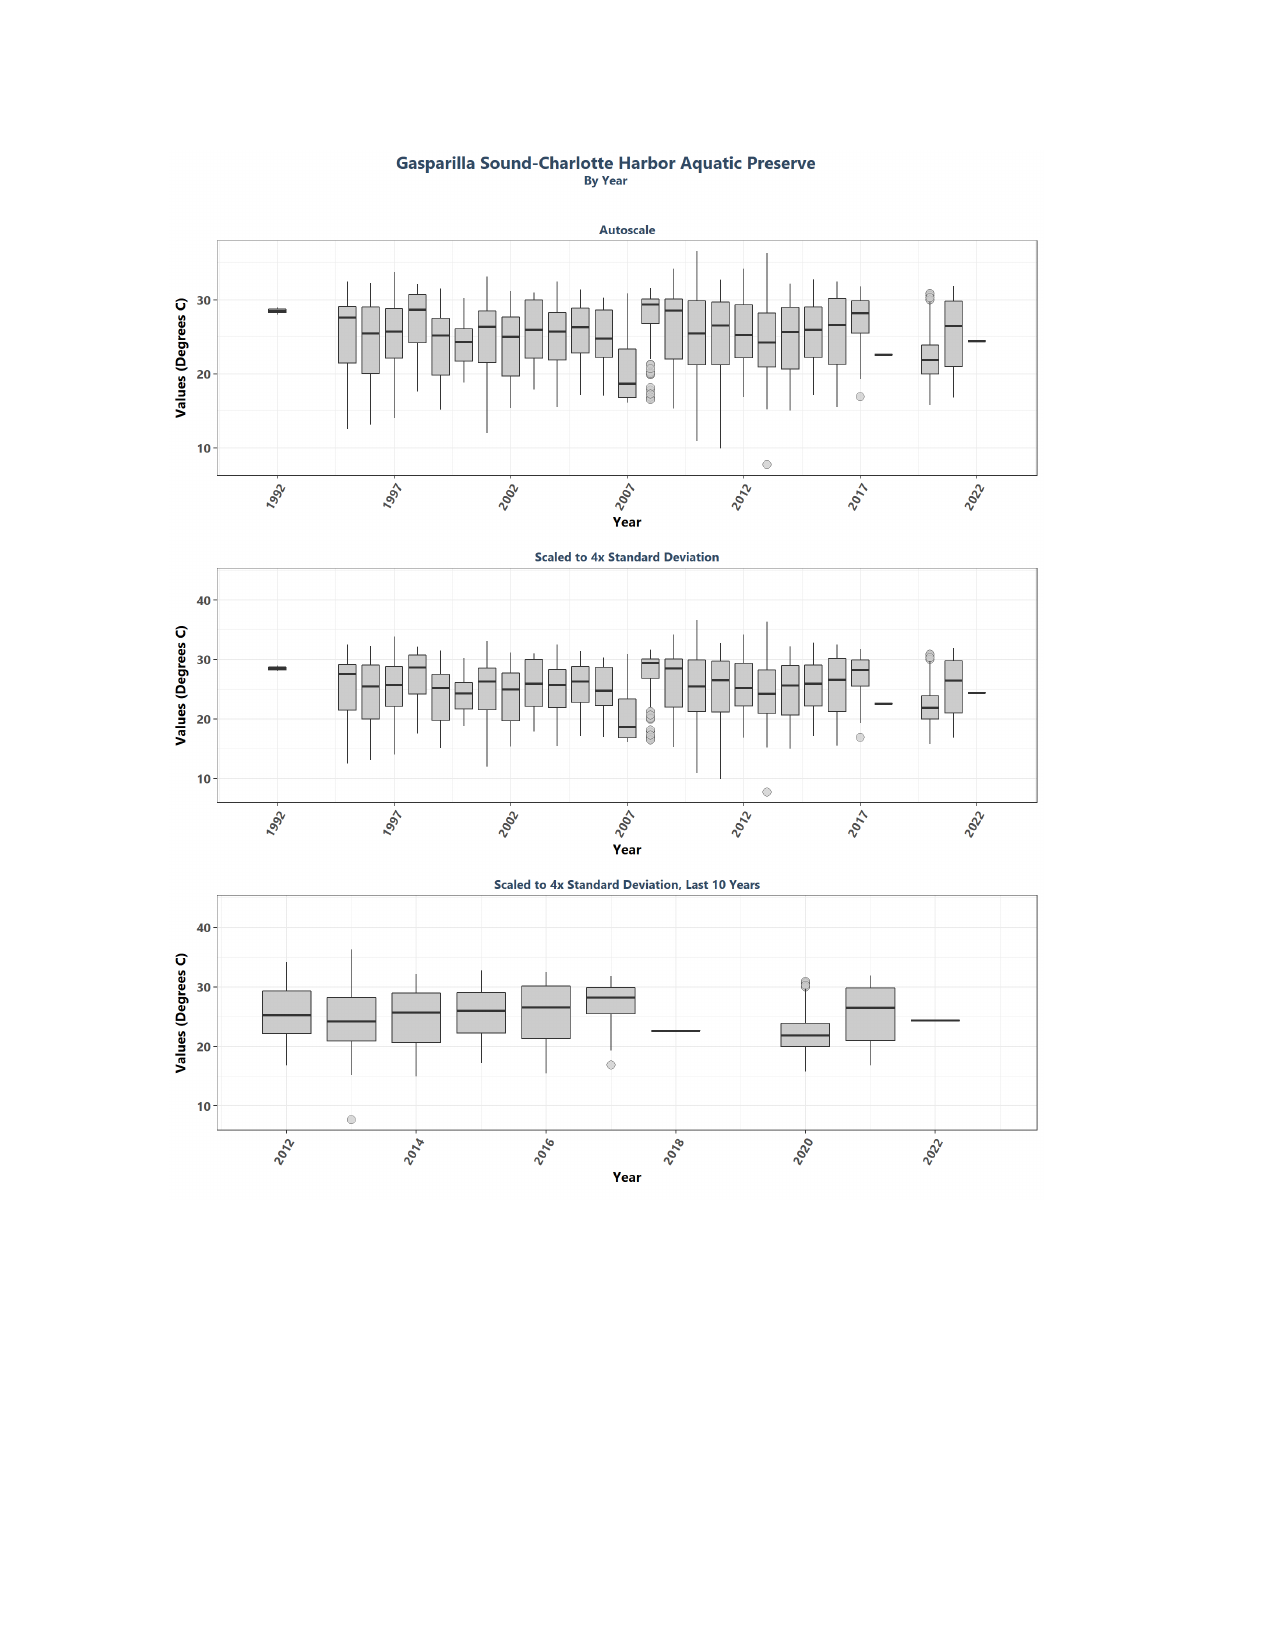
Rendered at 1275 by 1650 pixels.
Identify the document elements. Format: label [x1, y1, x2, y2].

picture [168, 150, 1044, 1200]
